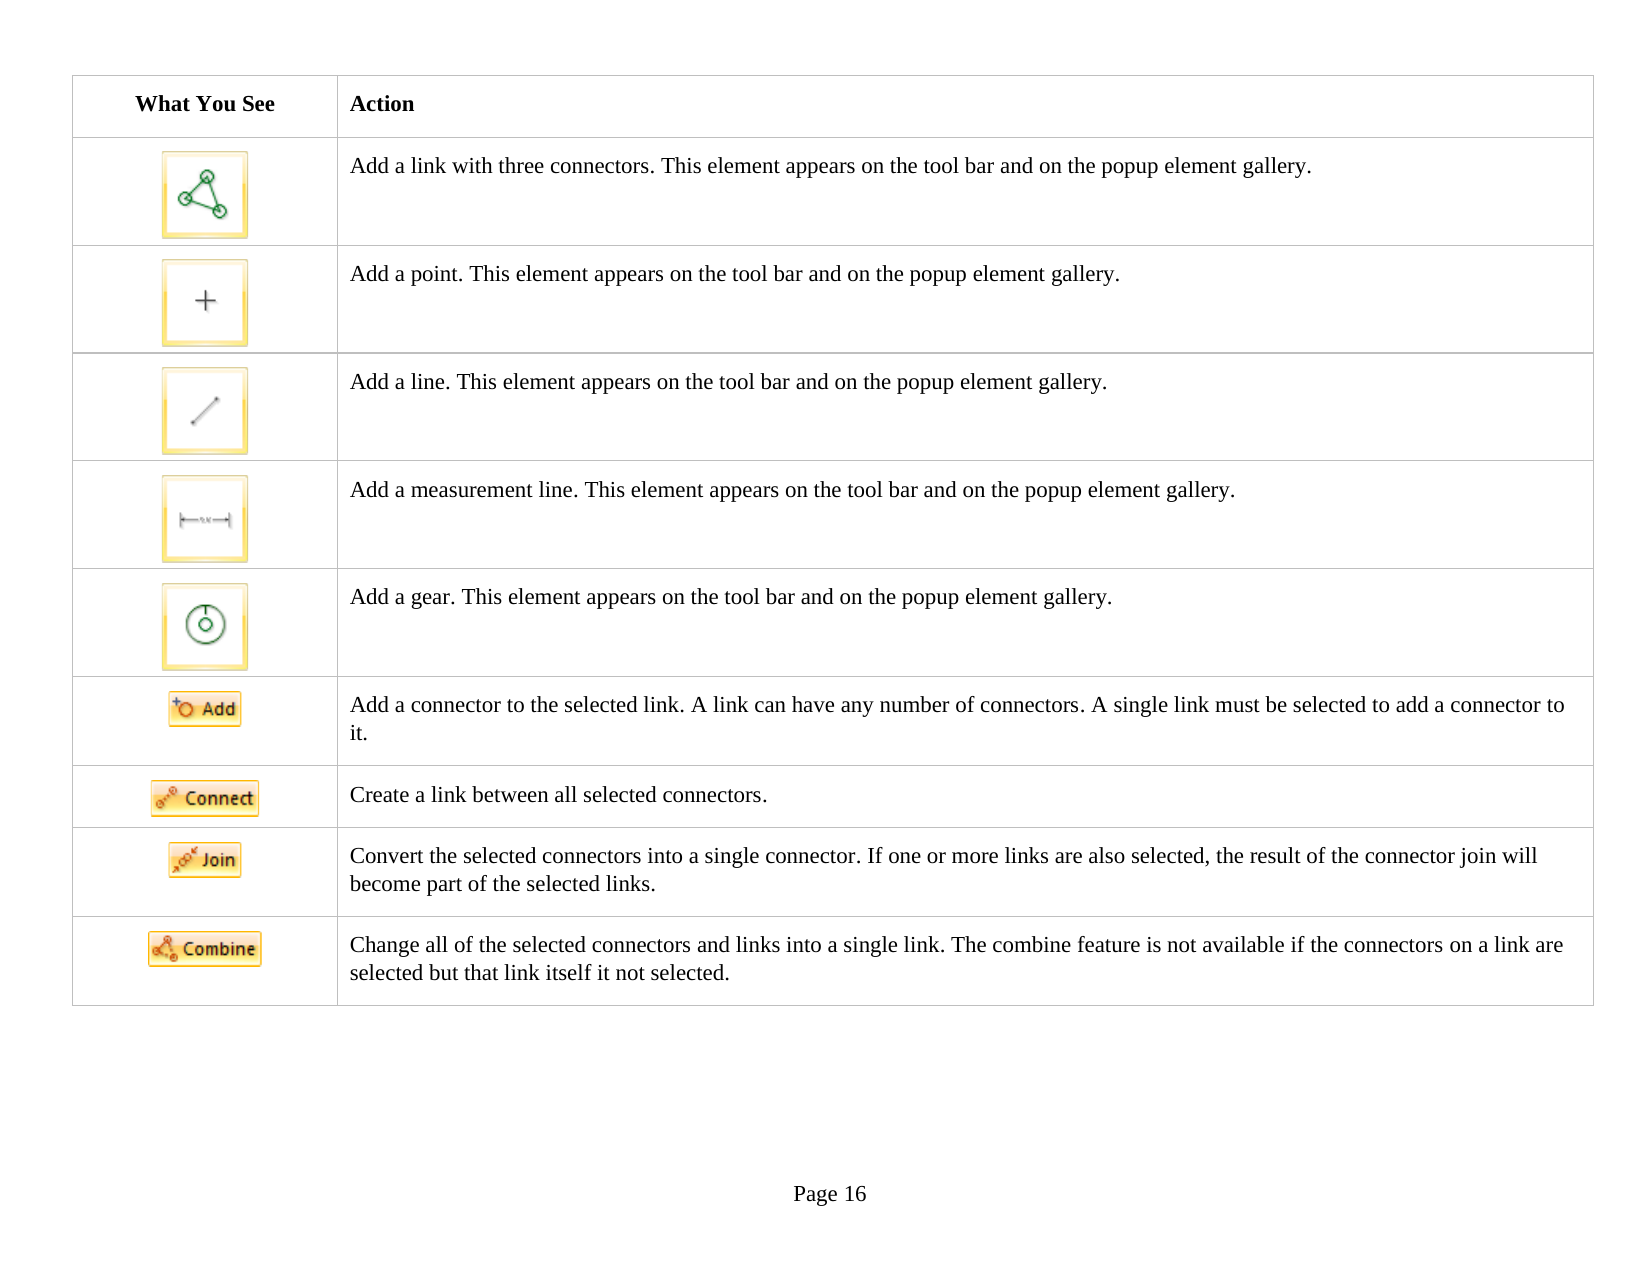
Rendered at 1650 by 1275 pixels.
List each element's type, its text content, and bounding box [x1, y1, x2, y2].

table_cell Add a gear. This element appears on the tool bar and on the popup element gallery. [338, 569, 1593, 676]
table_cell [73, 246, 337, 352]
table_cell [73, 677, 337, 765]
picture [161, 583, 249, 671]
table_cell [73, 354, 337, 460]
table_cell [73, 138, 337, 244]
table_header Action [338, 76, 1593, 137]
table_cell [73, 917, 337, 1005]
table_cell [73, 766, 337, 827]
table_cell Add a link with three connectors. This element appears on the tool bar and on the popup element gallery. [338, 138, 1593, 244]
table_cell Add a point. This element appears on the tool bar and on the popup element gallery. [338, 246, 1593, 352]
table_cell Add a line. This element appears on the tool bar and on the popup element gallery. [338, 354, 1593, 460]
picture [168, 691, 242, 727]
table_cell [73, 828, 337, 916]
picture [168, 842, 242, 878]
table_cell [73, 569, 337, 676]
table_cell Change all of the selected connectors and links into a single link. The combine feature is not available if the connectors on a link are selected but that link itself it not selected. [338, 917, 1593, 1005]
table_cell Add a measurement line. This element appears on the tool bar and on the popup element gallery. [338, 461, 1593, 568]
picture [161, 259, 249, 347]
table_cell Add a connector to the selected link. A link can have any number of connectors. A single link must be selected to add a connector to it. [338, 677, 1593, 765]
table_cell Convert the selected connectors into a single connector. If one or more links are also selected, the result of the connector join will become part of the selected links. [338, 828, 1593, 916]
picture [161, 367, 249, 455]
picture [161, 151, 249, 239]
table_header What You See [73, 76, 337, 137]
table_cell [73, 461, 337, 568]
picture [148, 931, 262, 967]
picture [161, 475, 249, 563]
picture [150, 780, 260, 817]
table_cell Create a link between all selected connectors. [338, 766, 1593, 827]
